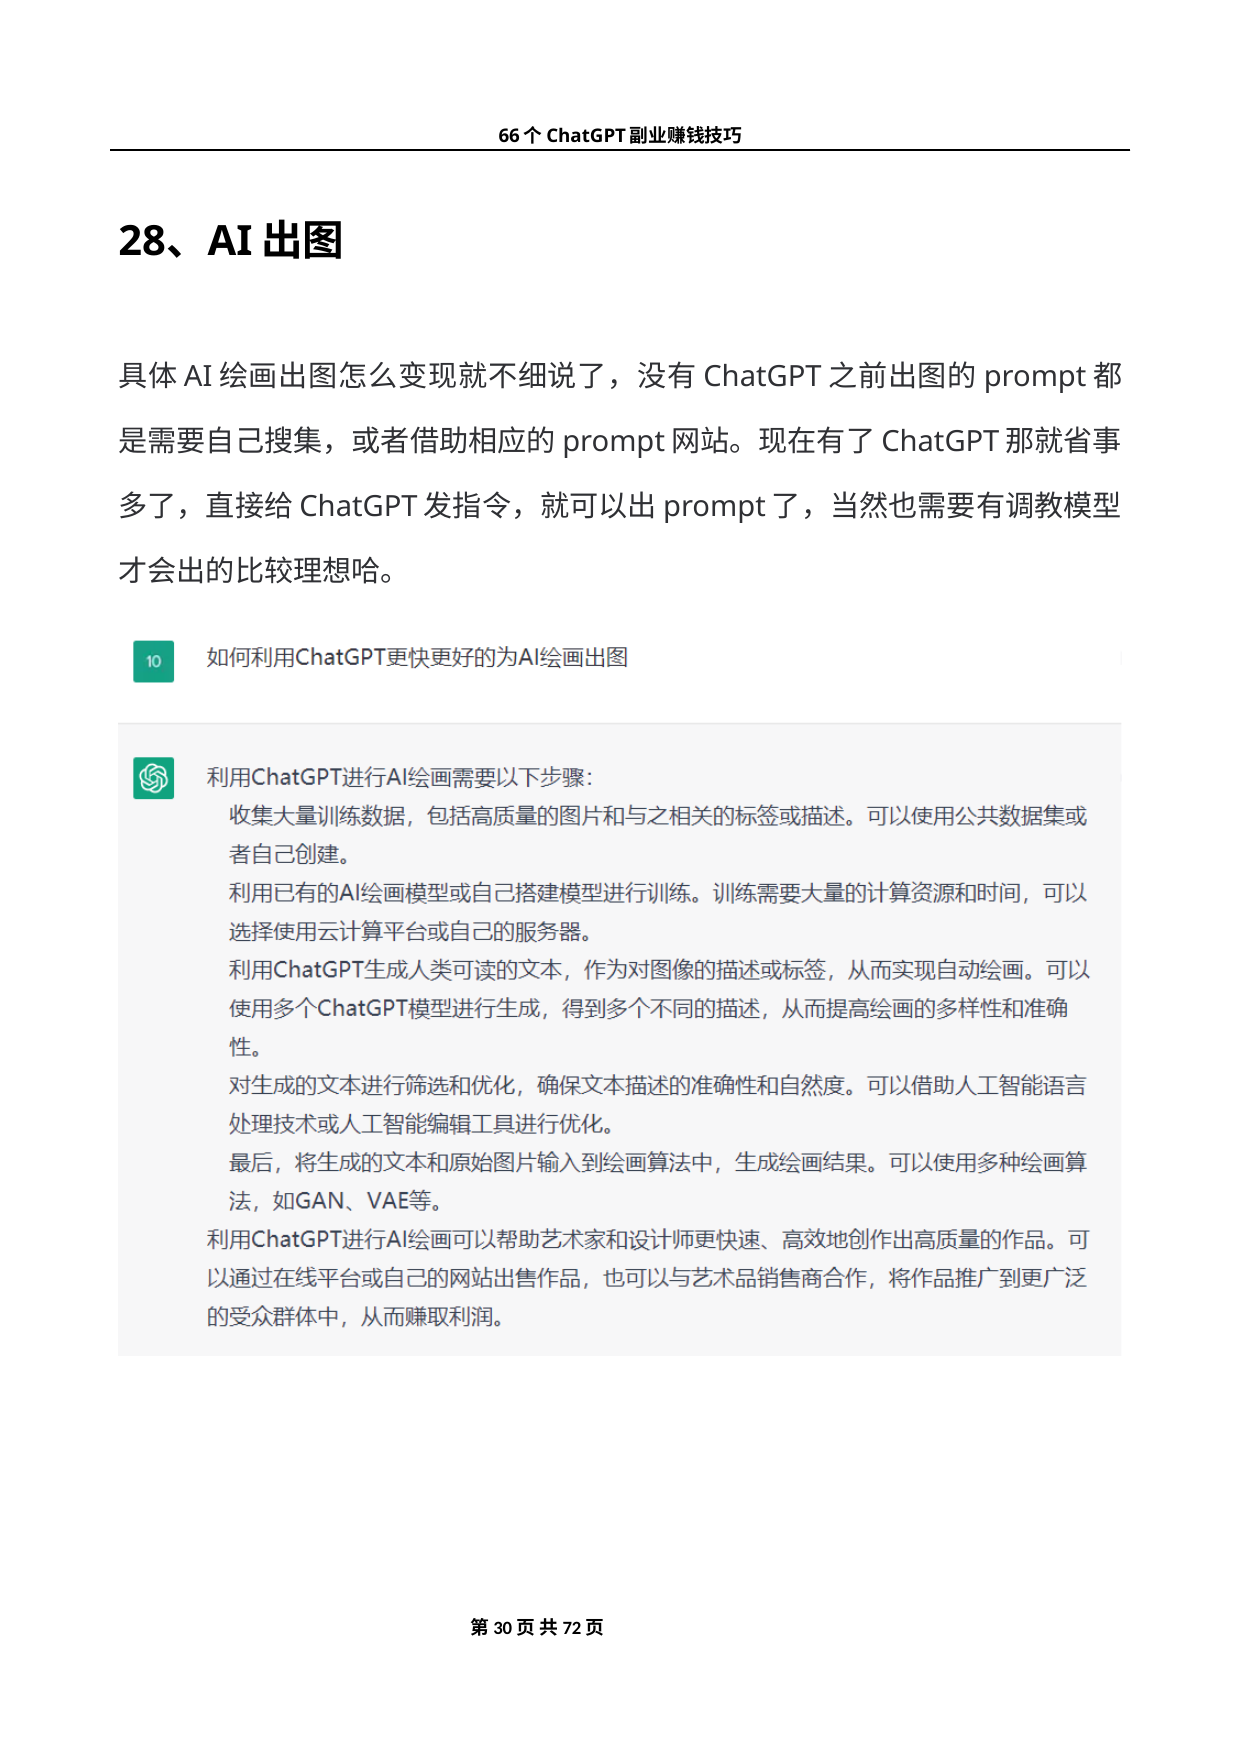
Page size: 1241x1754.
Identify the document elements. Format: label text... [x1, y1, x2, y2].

subtitle AI出图 [118, 205, 1122, 270]
picture [118, 633, 1122, 1356]
list 具体AI绘画出图怎么变现就不细说了，没有ChatGPT之前出图的prompt都是需要自己搜集，或者借助相应的prompt网站。现在有了ChatGPT那就省事多了，直接给ChatGPT发指令，就可以出prompt了，当然也需要有调教模型才会出的比较理想哈。 [118, 459, 1122, 601]
list 具体AI绘画出图怎么变现就不细说了，没有ChatGPT之前出图的prompt都是需要自己搜集，或者借助相应的prompt网站。现在有了ChatGPT那就省事多了，直接给ChatGPT发指令，就可以出prompt了，当然也需要有调教模型才会出的比较理想哈。 [118, 341, 1122, 420]
